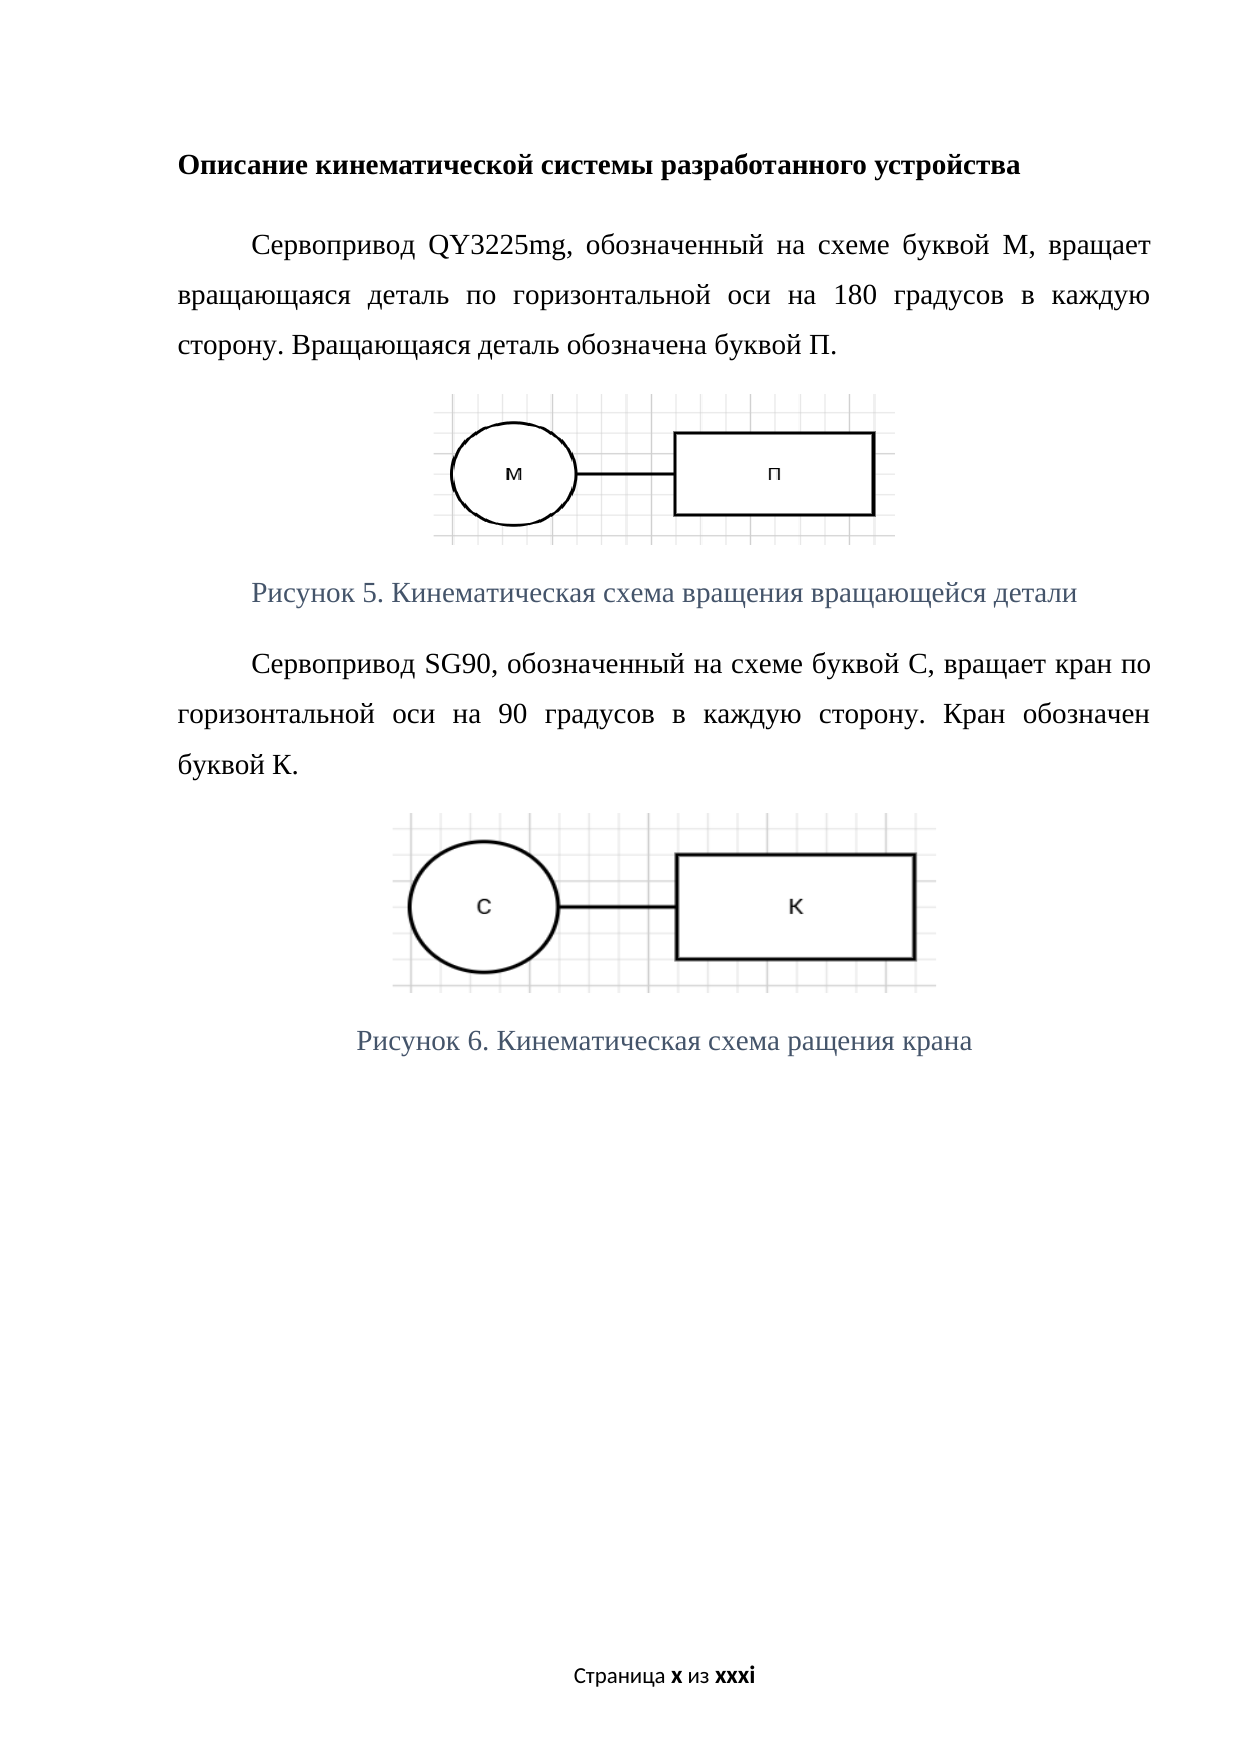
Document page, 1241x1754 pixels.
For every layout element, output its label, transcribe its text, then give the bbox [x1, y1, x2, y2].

text Сервопривод SG90, обозначенный на схеме буквой С, вращает кран по горизонтальной оси на 90 градусов в каждую сторону. Кран обозначен буквой К. [177, 646, 1152, 780]
text Рисунок 6. Кинематическая схема ращения крана [177, 1023, 1152, 1057]
text Сервопривод QY3225mg, обозначенный на схеме буквой М, вращает вращающаяся деталь по горизонтальной оси на 180 градусов в каждую сторону. Вращающаяся деталь обозначена буквой П. [177, 227, 1152, 361]
text Описание кинематической системы разработанного устройства [177, 147, 1152, 181]
picture [392, 813, 937, 993]
text Рисунок 5. Кинематическая схема вращения вращающейся детали [177, 575, 1152, 608]
picture [433, 394, 895, 545]
